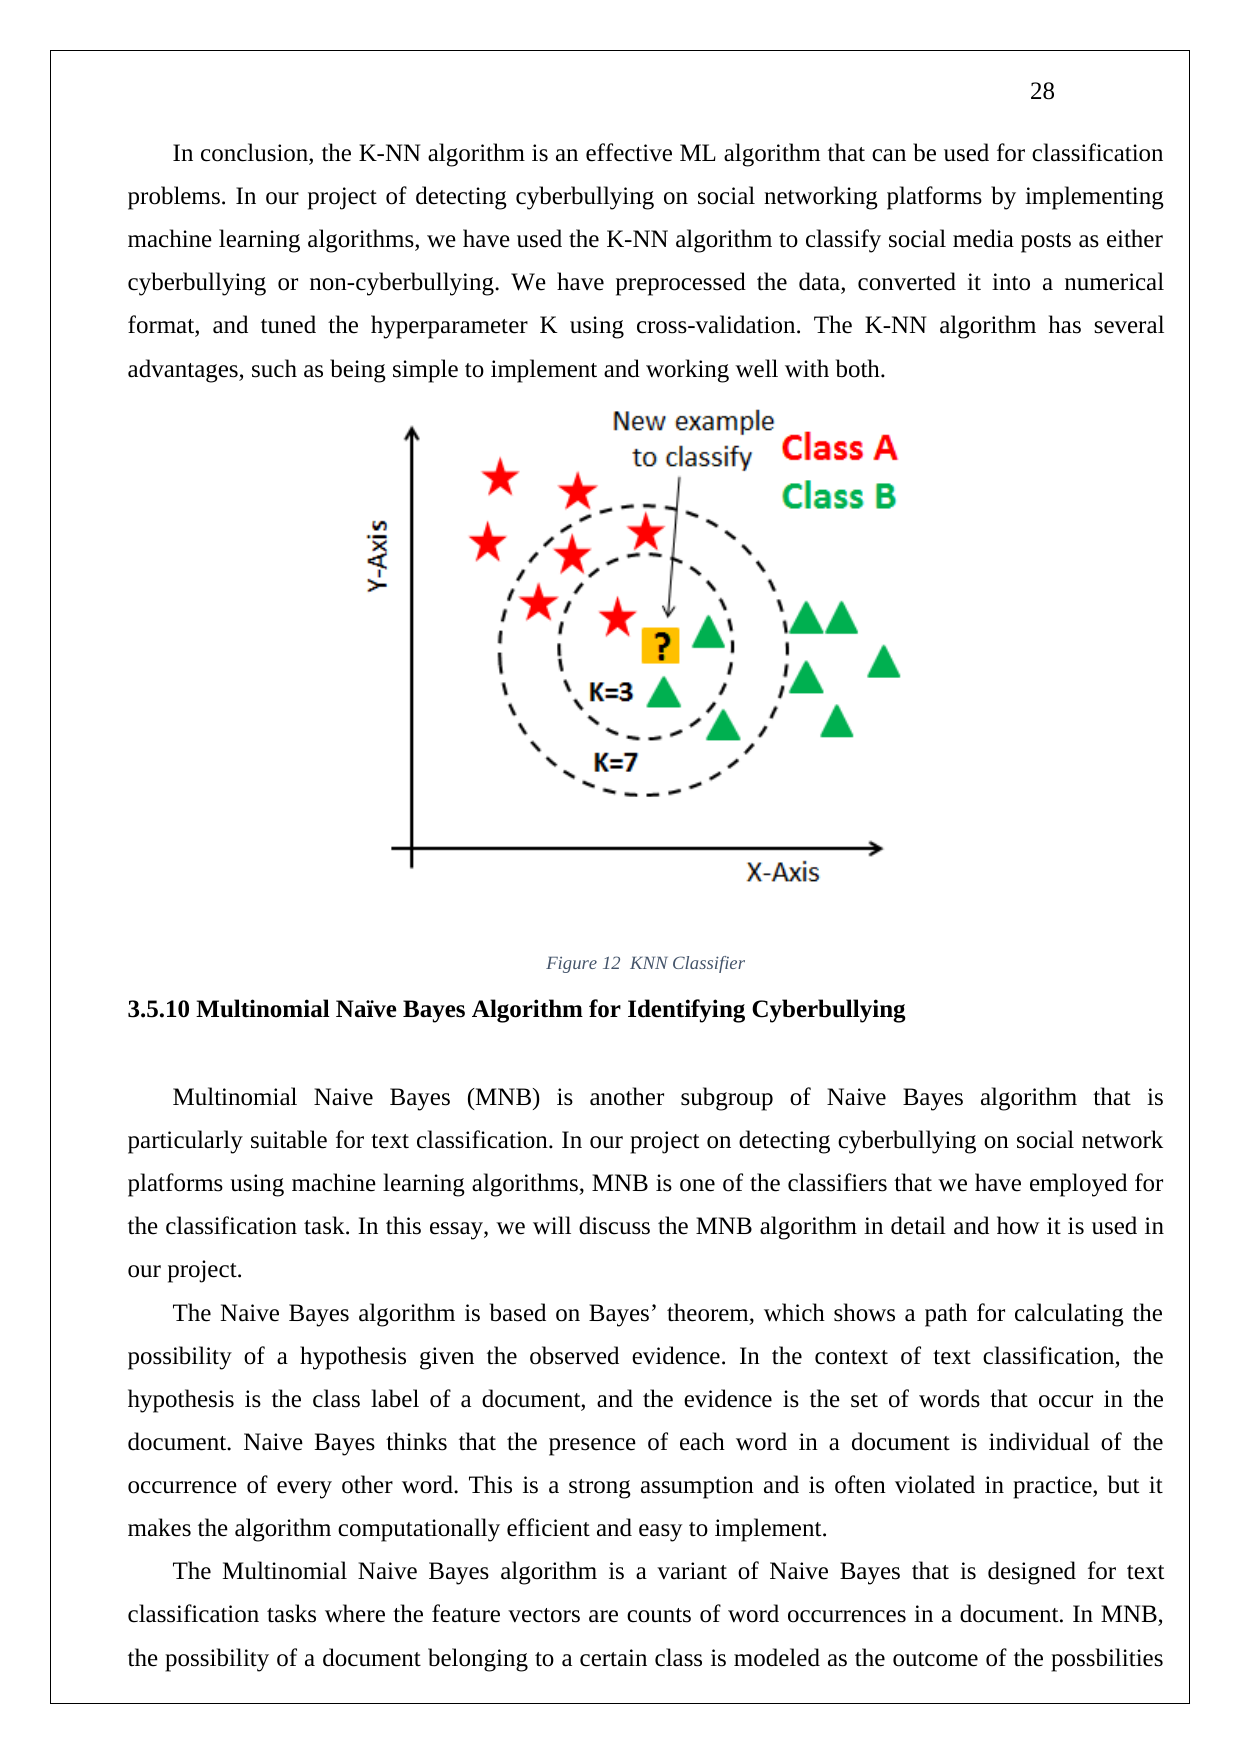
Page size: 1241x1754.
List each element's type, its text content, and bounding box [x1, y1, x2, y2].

text The Naive Bayes algorithm is based on Bayes’ theorem, which shows a path for calculating the possibility of a hypothesis given the observed evidence. In the context of text classification, the hypothesis is the class label of a document, and the evidence is the set of words that occur in the document. Naive Bayes thinks that the presence of each word in a document is individual of the occurrence of every other word. This is a strong assumption and is often violated in practice, but it makes the algorithm computationally efficient and easy to implement. [127, 1298, 1165, 1542]
subtitle 3.5.10 Multinomial Naïve Bayes Algorithm for Identifying Cyberbullying [76, 994, 1157, 1023]
text In conclusion, the K-NN algorithm is an effective ML algorithm that can be used for classification problems. In our project of detecting cyberbullying on social networking platforms by implementing machine learning algorithms, we have used the K-NN algorithm to classify social media posts as either cyberbullying or non-cyberbullying. We have preprocessed the data, converted it into a numerical format, and tuned the hyperparameter K using cross-validation. The K-NN algorithm has several advantages, such as being simple to implement and working well with both. [127, 138, 1165, 382]
picture [330, 396, 963, 938]
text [127, 1556, 1165, 1671]
text Multinomial Naive Bayes (MNB) is another subgroup of Naive Bayes algorithm that is particularly suitable for text classification. In our project on detecting cyberbullying on social network platforms using machine learning algorithms, MNB is one of the classifiers that we have employed for the classification task. In this essay, we will discuss the MNB algorithm in detail and how it is used in our project. [127, 1082, 1165, 1283]
